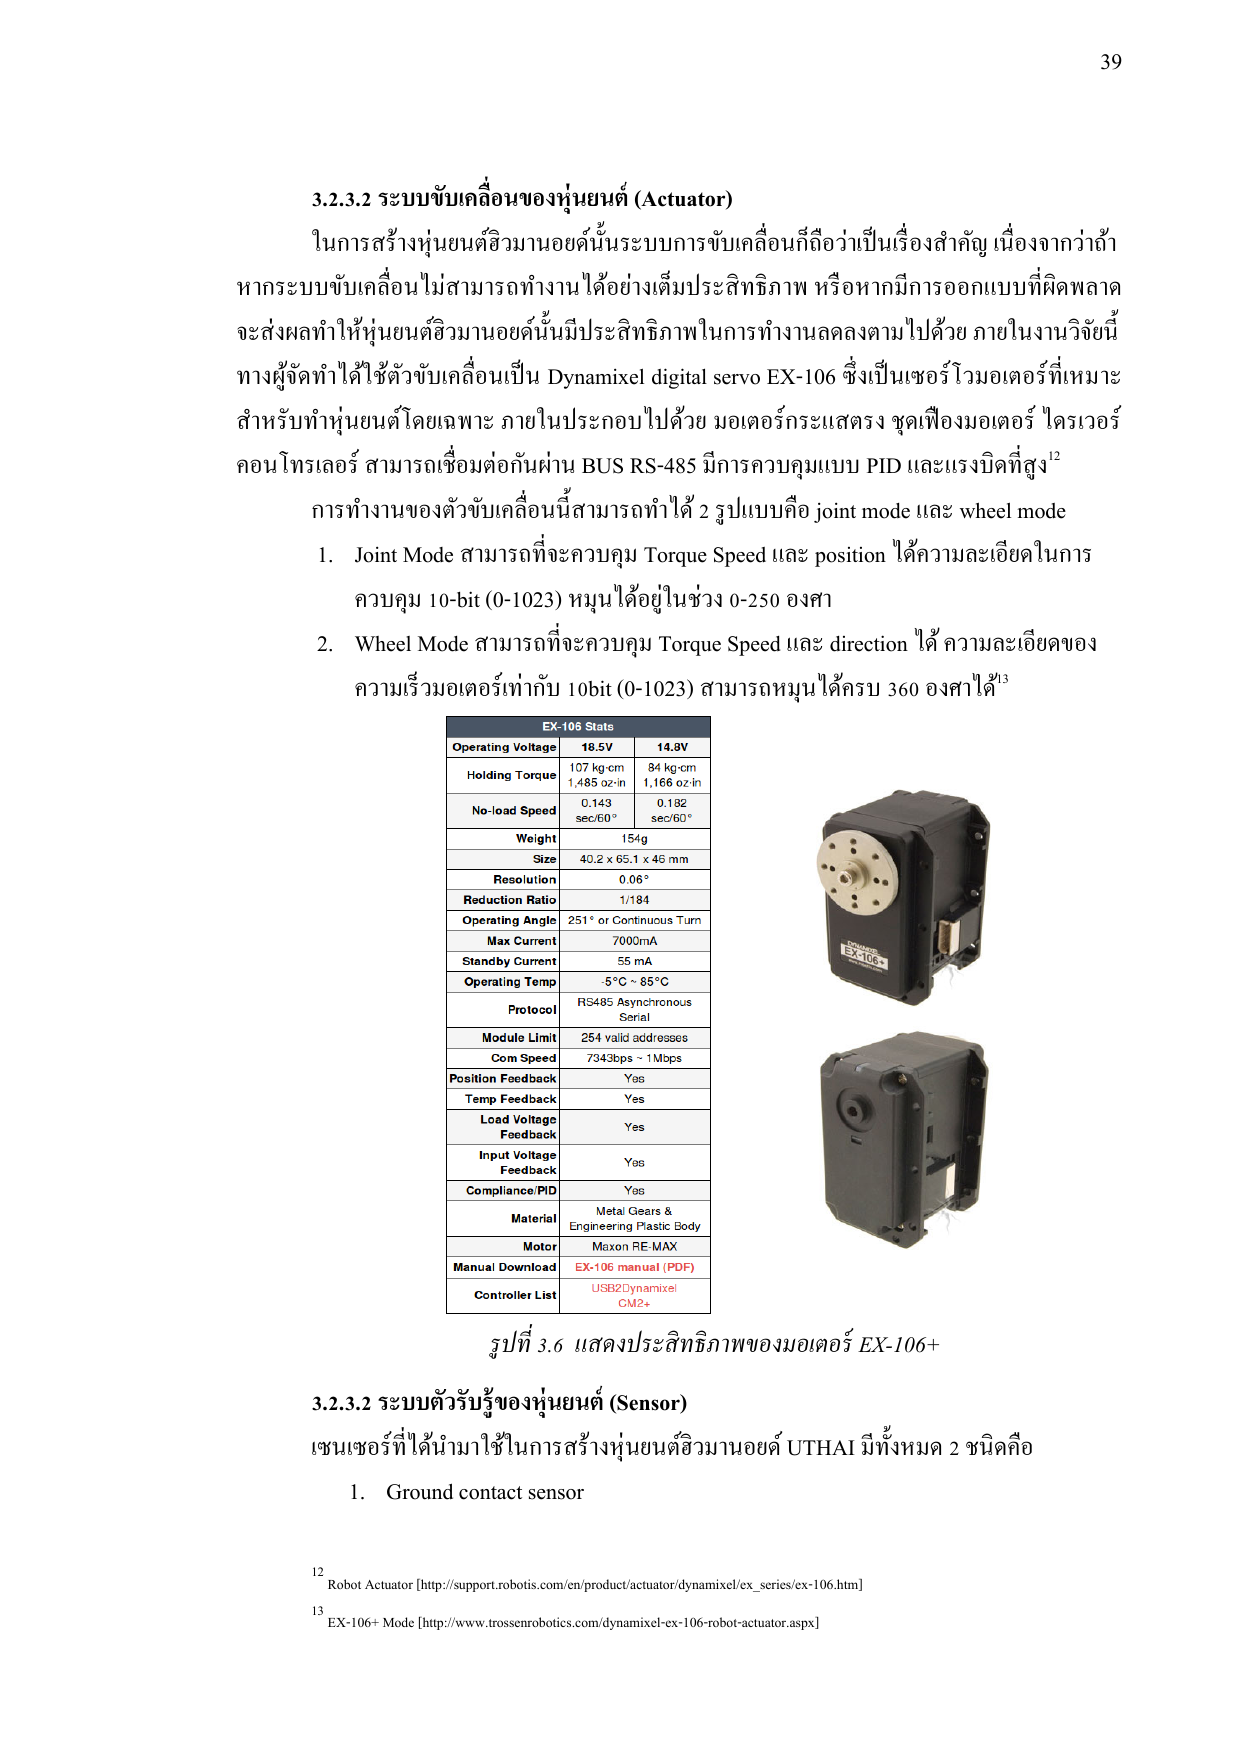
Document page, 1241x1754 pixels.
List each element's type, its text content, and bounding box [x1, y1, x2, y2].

list Wheel Mode สามารถที่จะควบคุม Torque Speed และ direction ได้ ความละเอียดของความเร็วมอเตอร์เท่ากับ 10bit (0-1023) สามารถหมุนได้ครบ 360 องศาได้ [317, 621, 1122, 704]
text 3.2.3.2 ระบบขับเคลื่อนของหุ่นยนต์ (Actuator) [236, 177, 1122, 215]
list Joint Mode สามารถที่จะควบคุม Torque Speed และ position ได้ความละเอียดในการควบคุม 10-bit (0-1023) หมุนได้อยู่ในช่วง 0-250 องศา [317, 532, 1122, 615]
text การทำงานของตัวขับเคลื่อนนี้สามารถทำได้ 2 รูปแบบคือ joint mode และ wheel mode [236, 487, 1122, 526]
text รูปที่ 3.6 แสดงประสิทธิภาพของมอเตอร์ EX-106+ [236, 1321, 1122, 1360]
text เซนเซอร์ที่ได้นำมาใช้ในการสร้างหุ่นยนต์ฮิวมานอยด์ UTHAI มีทั้งหมด 2 ชนิดคือ [236, 1424, 1122, 1463]
picture [437, 709, 996, 1316]
text 3.2.3.2 ระบบตัวรับรู้ของหุ่นยนต์ (Sensor) [236, 1381, 1122, 1418]
text ในการสร้างหุ่นยนต์ฮิวมานอยด์นั้นระบบการขับเคลื่อนก็ถือว่าเป็นเรื่องสำคัญ เนื่องจากว่าถ้าหากระบบขับเคลื่อนไม่สามารถทำงานได้อย่างเต็มประสิทธิภาพ หรือหากมีการออกแบบที่ผิดพลาด จะส่งผลทำให้หุ่นยนต์ฮิวมานอยด์นั้นมีประสิทธิภาพในการทำงานลดลงตามไปด้วย ภายในงานวิจัยนี้ทางผู้จัดทำได้ใช้ตัวขับเคลื่อนเป็น Dynamixel digital servo EX-106 ซึ่งเป็นเซอร์โวมอเตอร์ที่เหมาะสำหรับทำหุ่นยนต์โดยเฉพาะ ภายในประกอบไปด้วย มอเตอร์กระแสตรง ชุดเฟืองมอเตอร์ ไดรเวอร์คอนโทรเลอร์ สามารถเชื่อมต่อกันผ่าน BUS RS-485 มีการควบคุมแบบ PID และแรงบิดที่สูง [236, 220, 1122, 482]
list Ground contact sensor [349, 1469, 1122, 1507]
